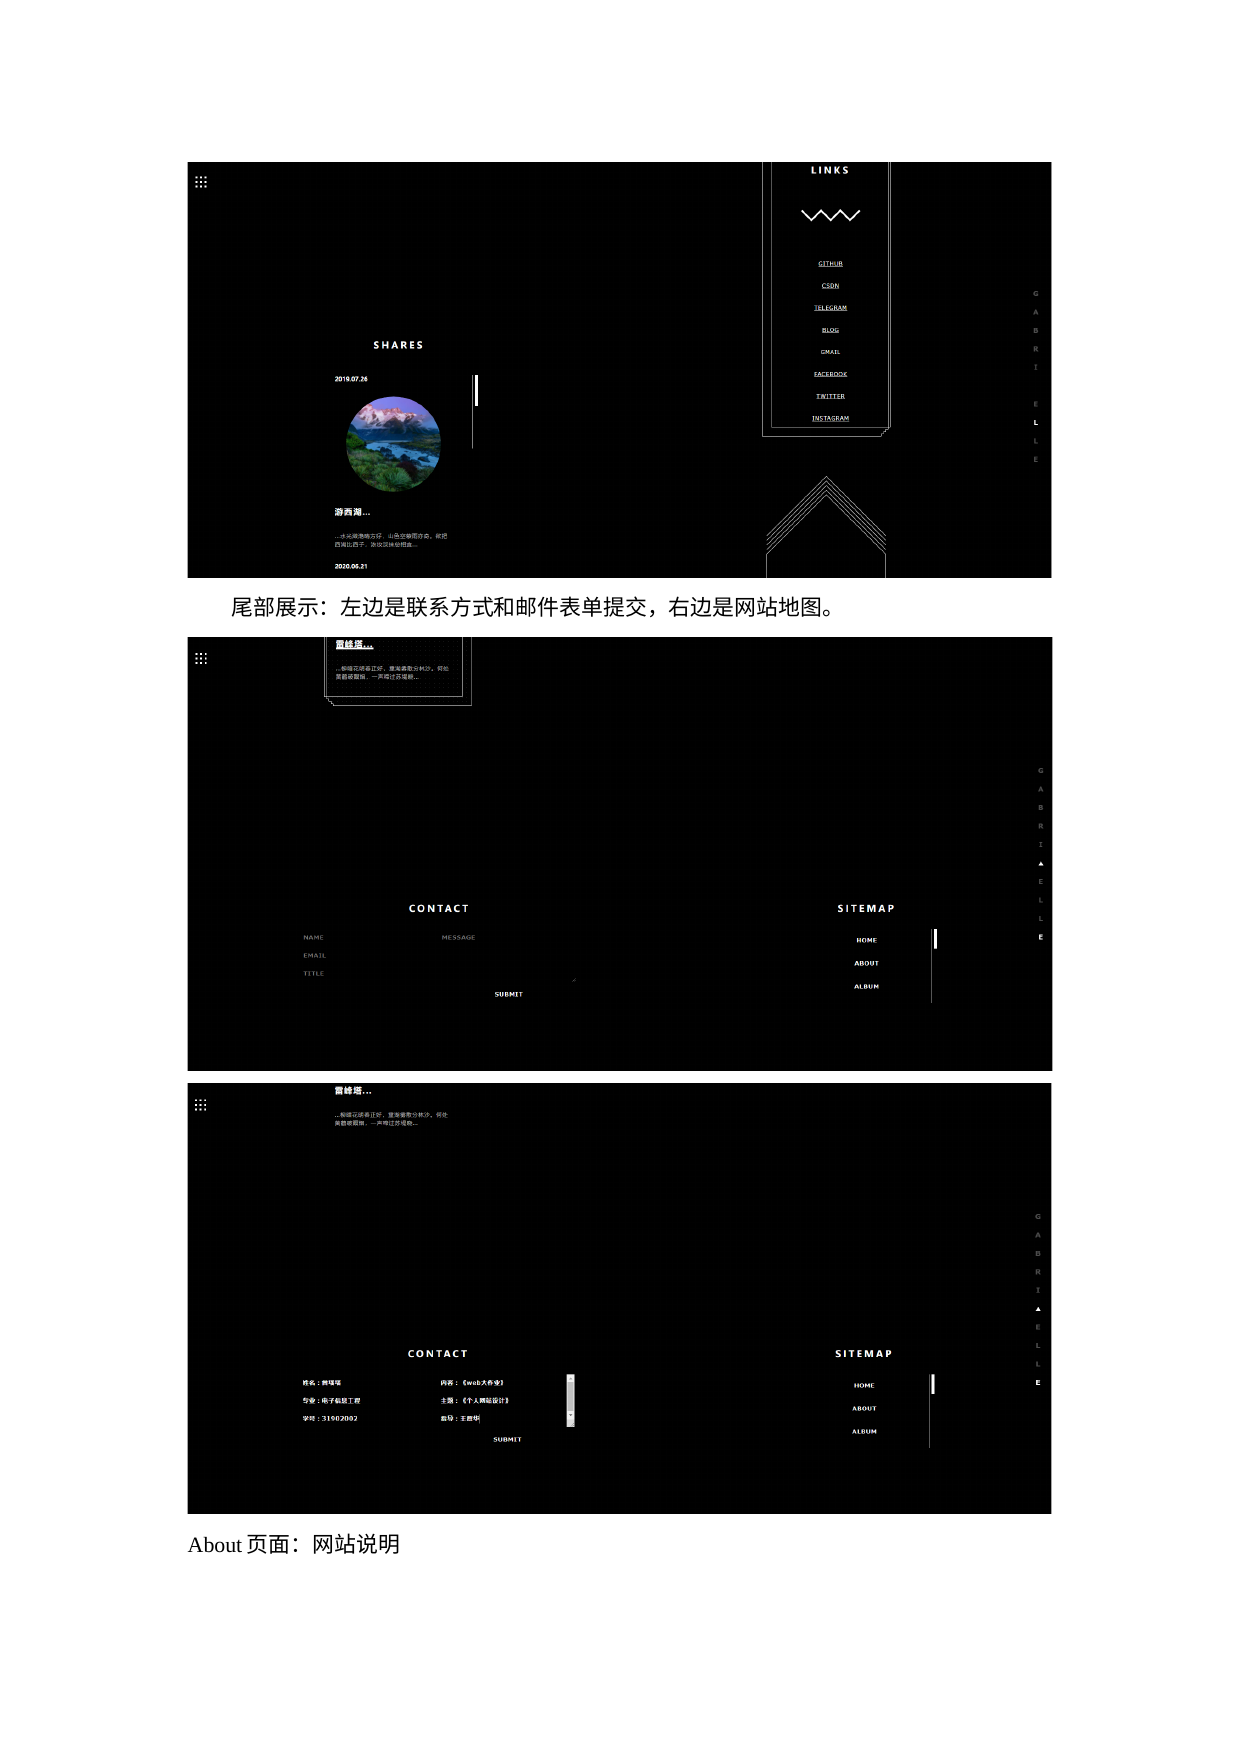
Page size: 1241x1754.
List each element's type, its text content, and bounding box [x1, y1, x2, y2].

list About页面：网站说明 [187, 1527, 1053, 1558]
picture [187, 637, 1053, 1071]
list 尾部展示：左边是联系方式和邮件表单提交，右边是网站地图。 [187, 590, 1053, 622]
picture [187, 162, 1052, 578]
picture [187, 1083, 1052, 1514]
